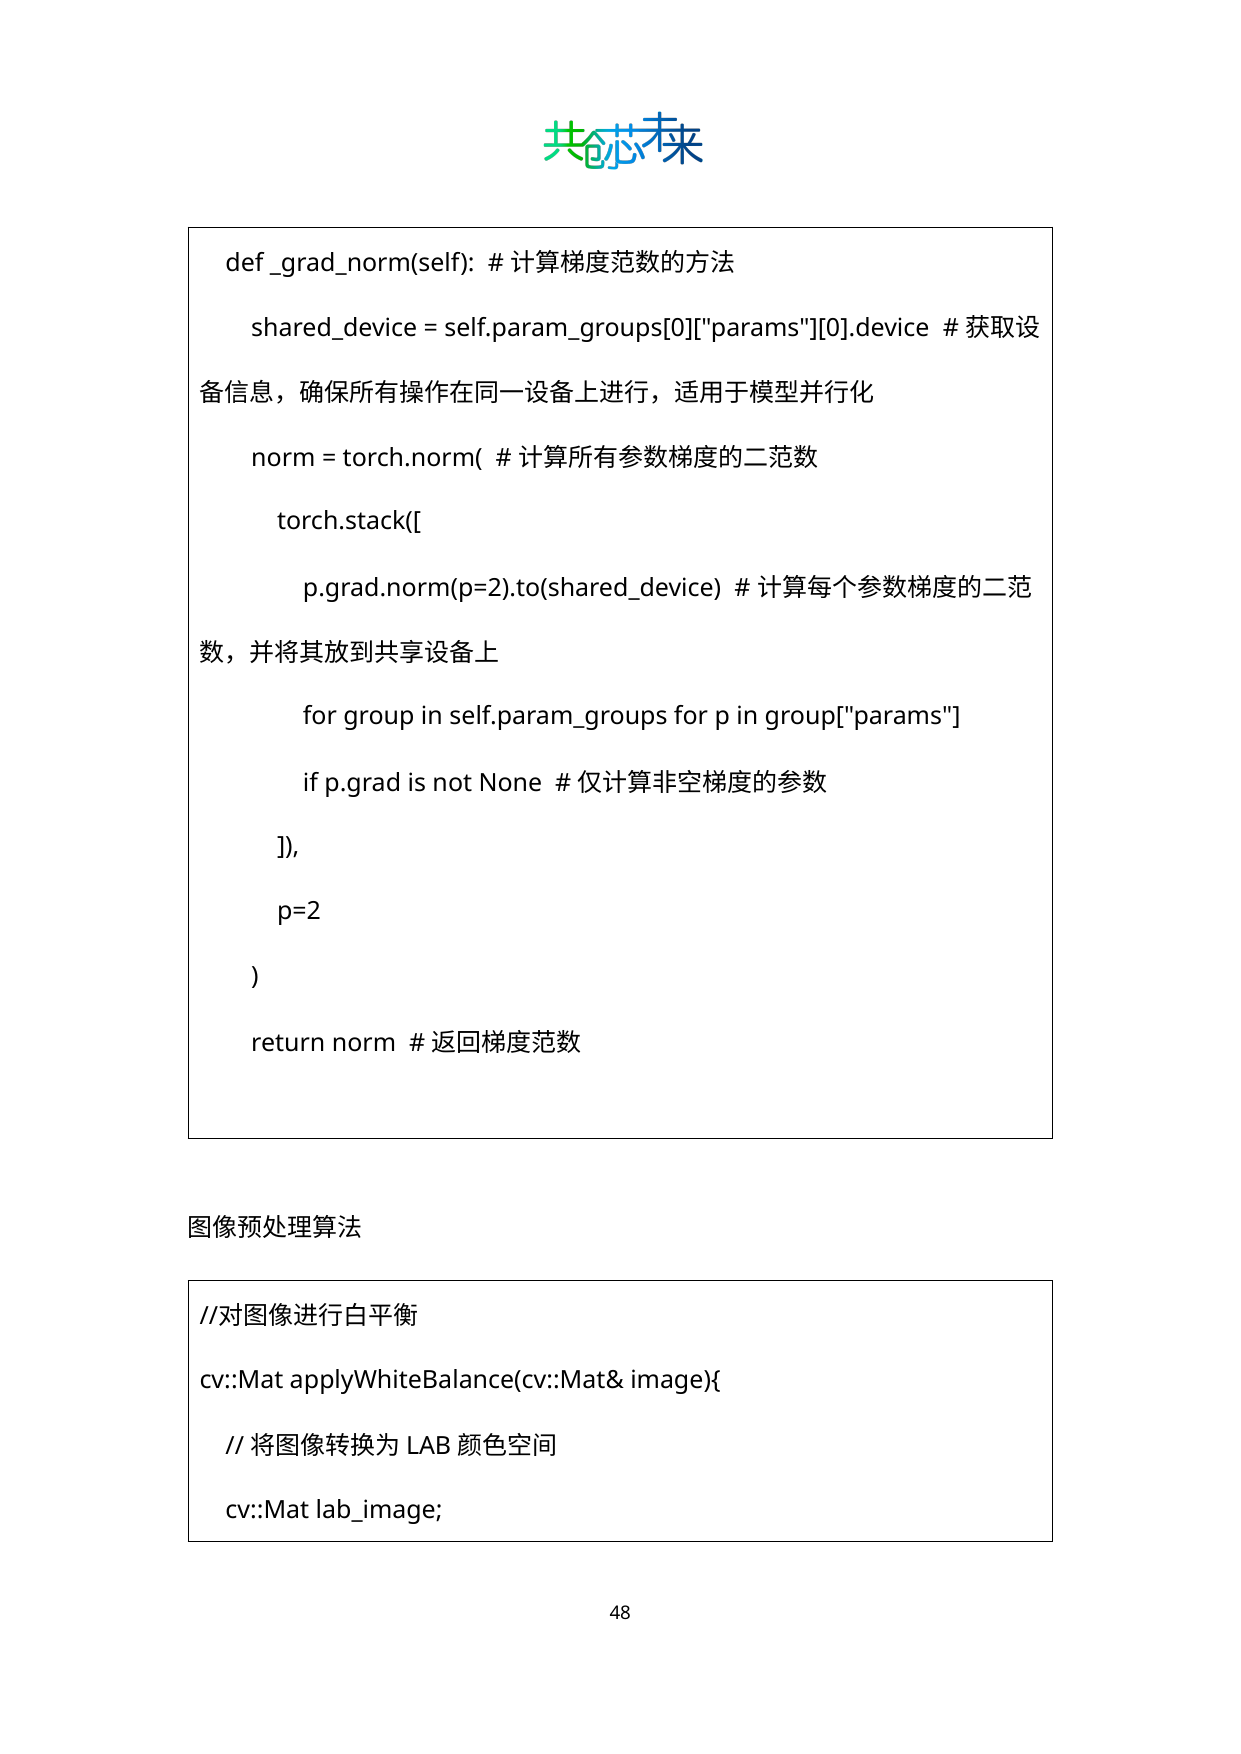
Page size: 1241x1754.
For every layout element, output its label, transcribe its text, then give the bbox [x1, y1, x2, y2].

picture [510, 88, 730, 198]
text 图像预处理算法 [187, 1193, 1053, 1258]
